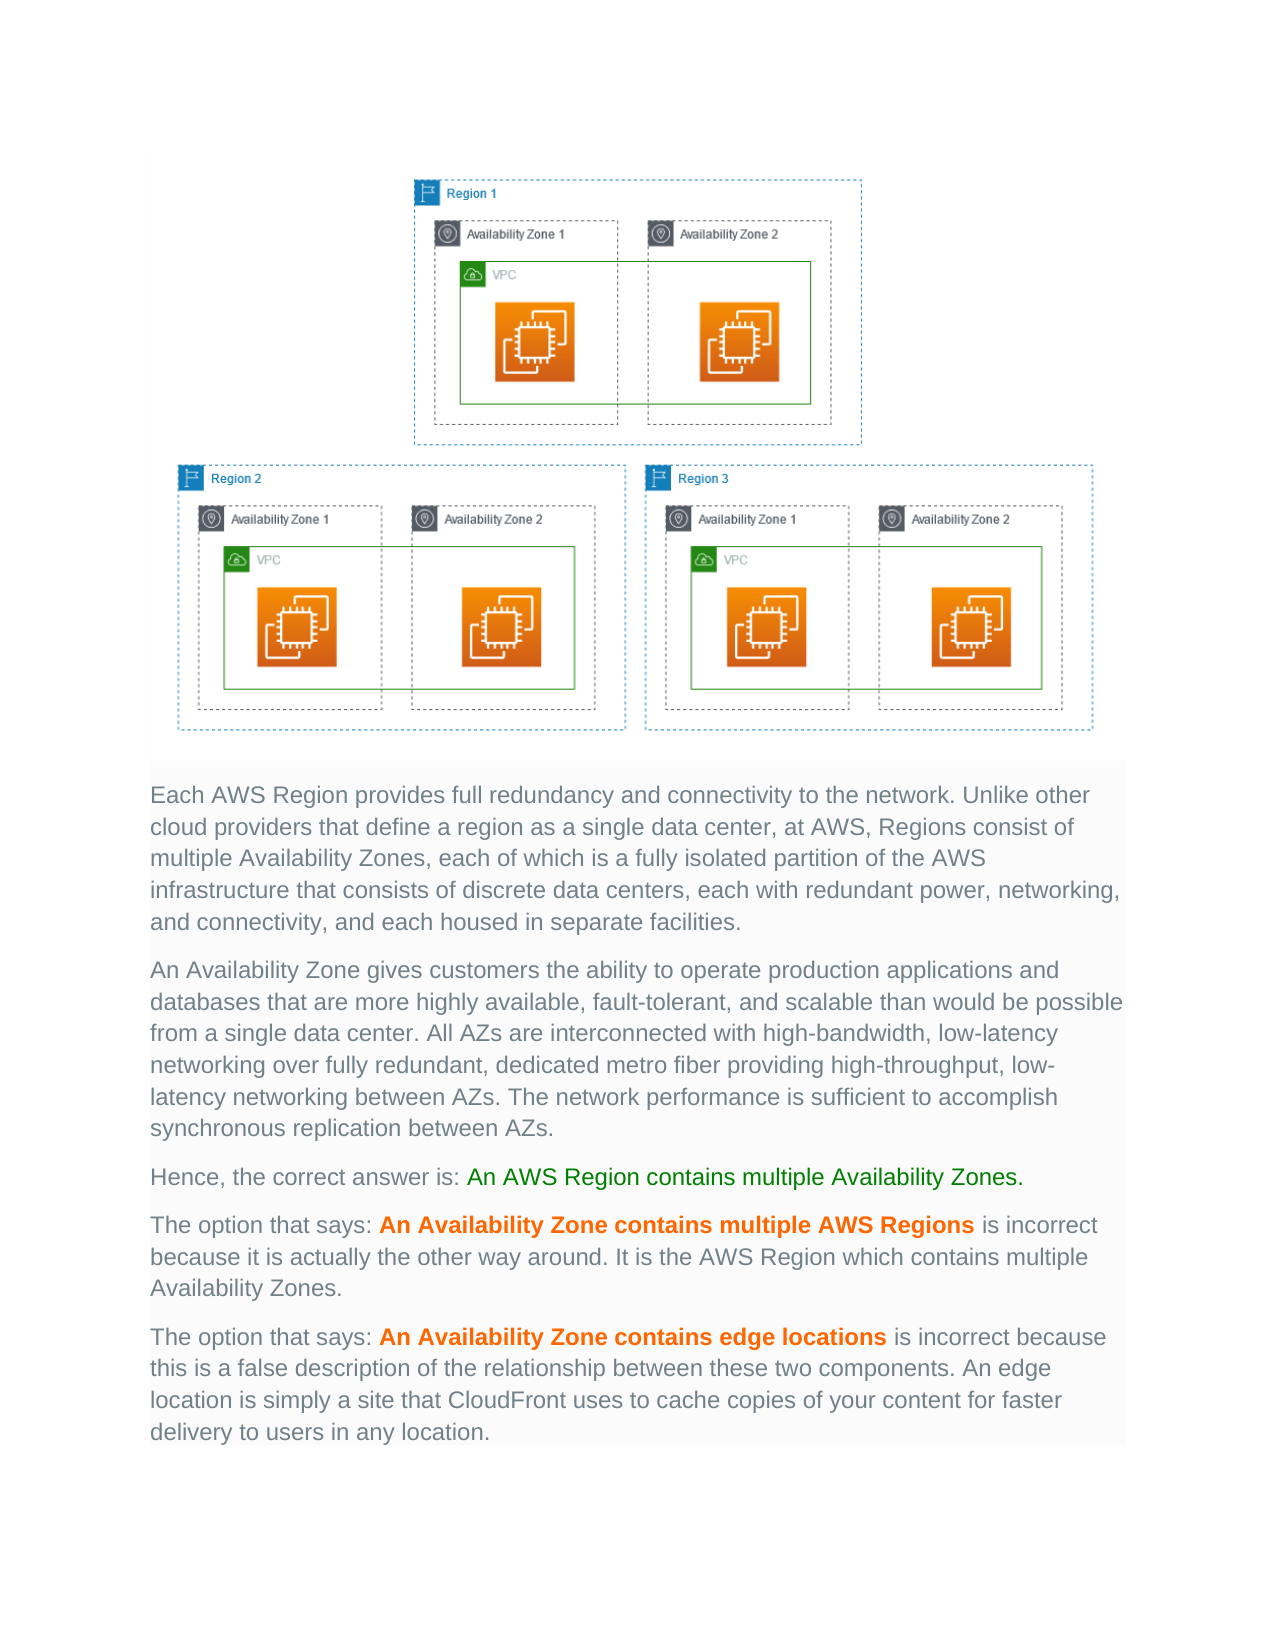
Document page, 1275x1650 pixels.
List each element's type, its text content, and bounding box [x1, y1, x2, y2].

text The option that says: An Availability Zone contains edge locations is incorrect because this is a false description of the relationship between these two components. An edge location is simply a site that CloudFront uses to cache copies of your content for faster delivery to users in any location. [150, 1323, 1125, 1445]
text Each AWS Region provides full redundancy and connectivity to the network. Unlike other cloud providers that define a region as a single data center, at AWS, Regions consist of multiple Availability Zones, each of which is a fully isolated partition of the AWS infrastructure that consists of discrete data centers, each with redundant power, networking, and connectivity, and each housed in separate facilities. [150, 781, 1125, 935]
text The option that says: An Availability Zone contains multiple AWS Regions is incorrect because it is actually the other way around. It is the AWS Region which contains multiple Availability Zones. [150, 1211, 1125, 1302]
picture [150, 150, 1125, 761]
text An Availability Zone gives customers the ability to operate production applications and databases that are more highly available, fault-tolerant, and scalable than would be possible from a single data center. All AZs are interconnected with high-bandwidth, low-latency networking over fully redundant, dedicated metro fiber providing high-throughput, low-latency networking between AZs. The network performance is sufficient to accomplish synchronous replication between AZs. [150, 956, 1125, 1142]
text Hence, the correct answer is: An AWS Region contains multiple Availability Zones. [150, 1163, 1125, 1190]
